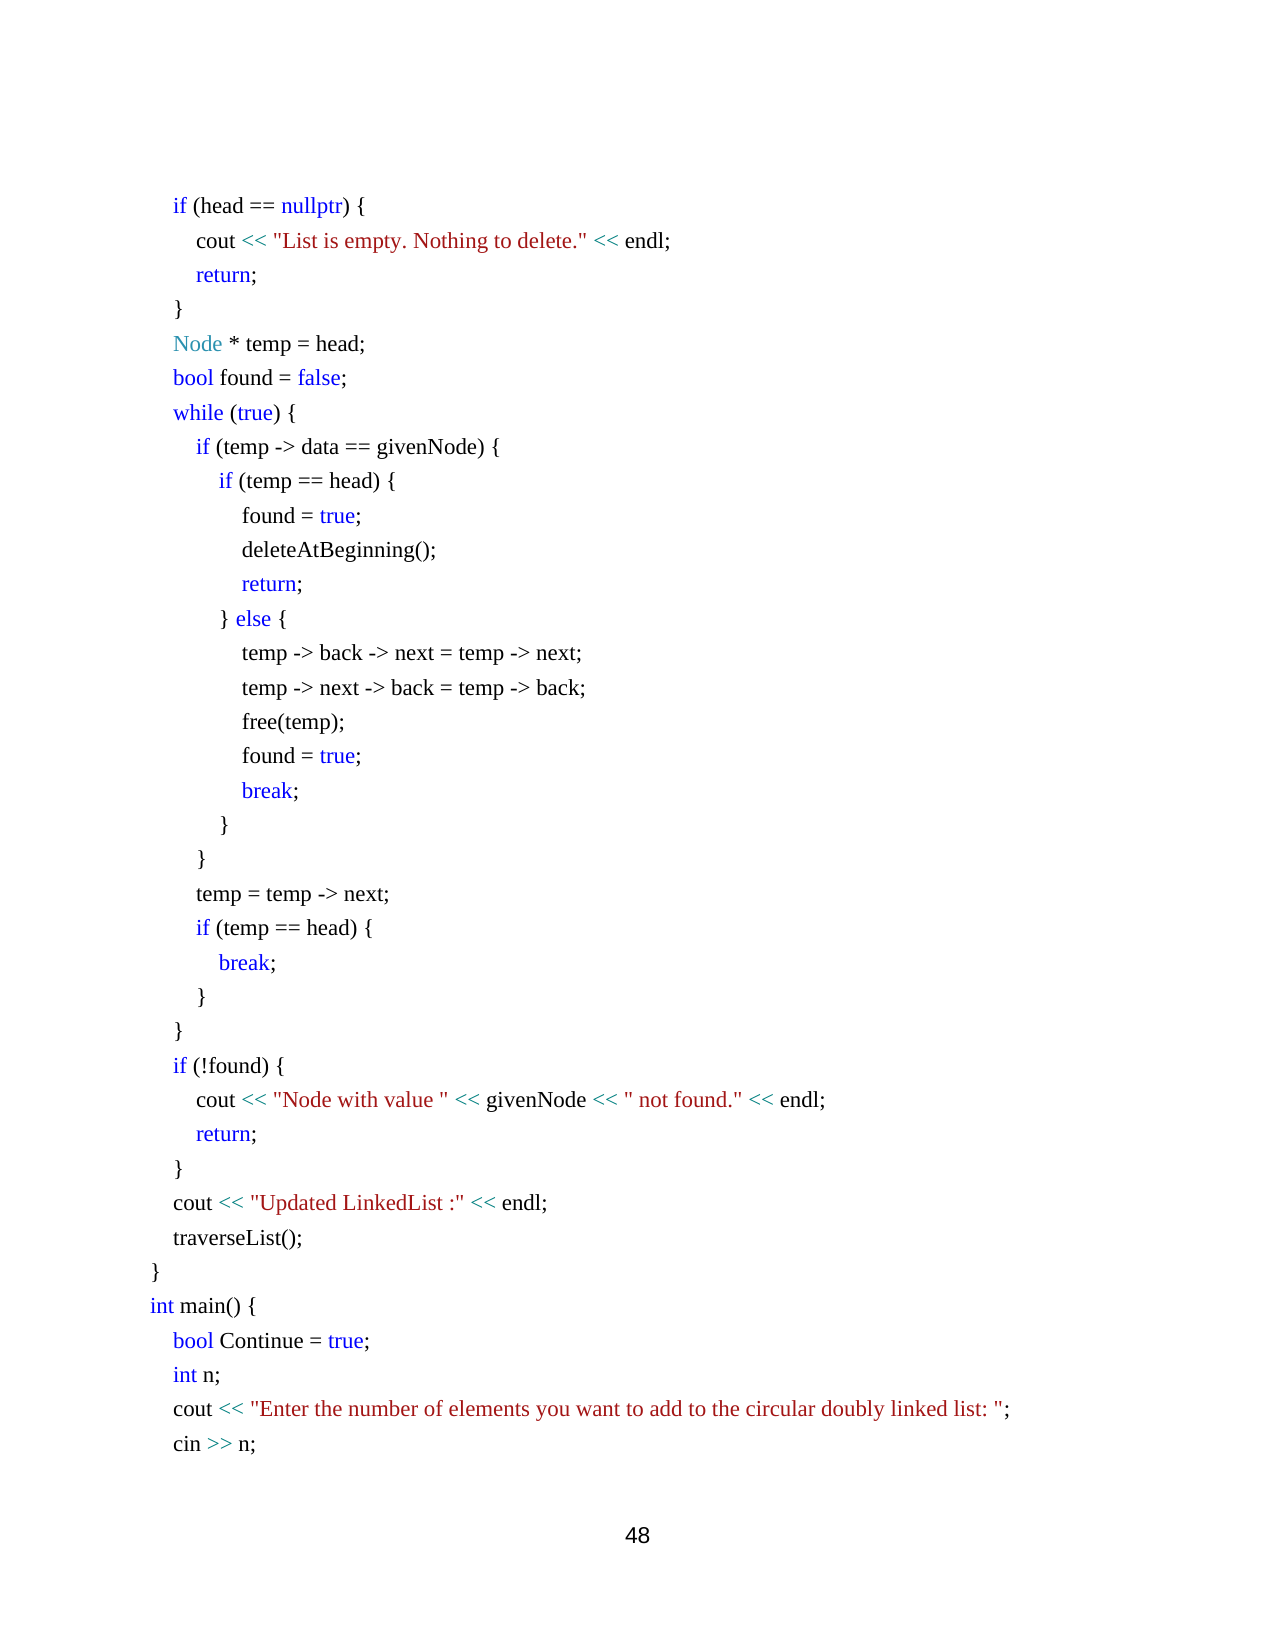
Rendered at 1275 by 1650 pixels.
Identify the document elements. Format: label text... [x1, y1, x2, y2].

text bool found = false; [150, 356, 1125, 391]
text found = true; [150, 734, 1125, 769]
text Node * temp = head; [150, 322, 1125, 356]
text if (head == nullptr) { [150, 184, 1125, 219]
text if (temp == head) { [150, 459, 1125, 494]
text temp -> next -> back = temp -> back; [150, 666, 1125, 700]
text temp -> back -> next = temp -> next; [150, 631, 1125, 666]
text if (!found) { [150, 1044, 1125, 1078]
text return; [150, 1112, 1125, 1147]
text traverseList(); [150, 1216, 1125, 1250]
text while (true) { [150, 391, 1125, 425]
text return; [150, 253, 1125, 287]
text cout << "Updated LinkedList :" << endl; [150, 1181, 1125, 1216]
text } [150, 975, 1125, 1009]
text return; [150, 562, 1125, 597]
text free(temp); [150, 700, 1125, 734]
text } [150, 803, 1125, 837]
text if (temp == head) { [150, 906, 1125, 941]
text cin >> n; [150, 1422, 1125, 1456]
text } [150, 1250, 1125, 1284]
text bool Continue = true; [150, 1319, 1125, 1353]
text found = true; [150, 494, 1125, 528]
text } [150, 837, 1125, 872]
text cout << "Enter the number of elements you want to add to the circular doubly linked list: "; [150, 1387, 1125, 1422]
text break; [150, 769, 1125, 803]
text } else { [150, 597, 1125, 631]
text break; [150, 941, 1125, 975]
text int n; [150, 1353, 1125, 1387]
text temp = temp -> next; [150, 872, 1125, 906]
text } [150, 287, 1125, 322]
text cout << "List is empty. Nothing to delete." << endl; [150, 219, 1125, 253]
text int main() { [150, 1284, 1125, 1319]
text if (temp -> data == givenNode) { [150, 425, 1125, 459]
text } [150, 1009, 1125, 1044]
text cout << "Node with value " << givenNode << " not found." << endl; [150, 1078, 1125, 1112]
text deleteAtBeginning(); [150, 528, 1125, 562]
text } [150, 1147, 1125, 1181]
